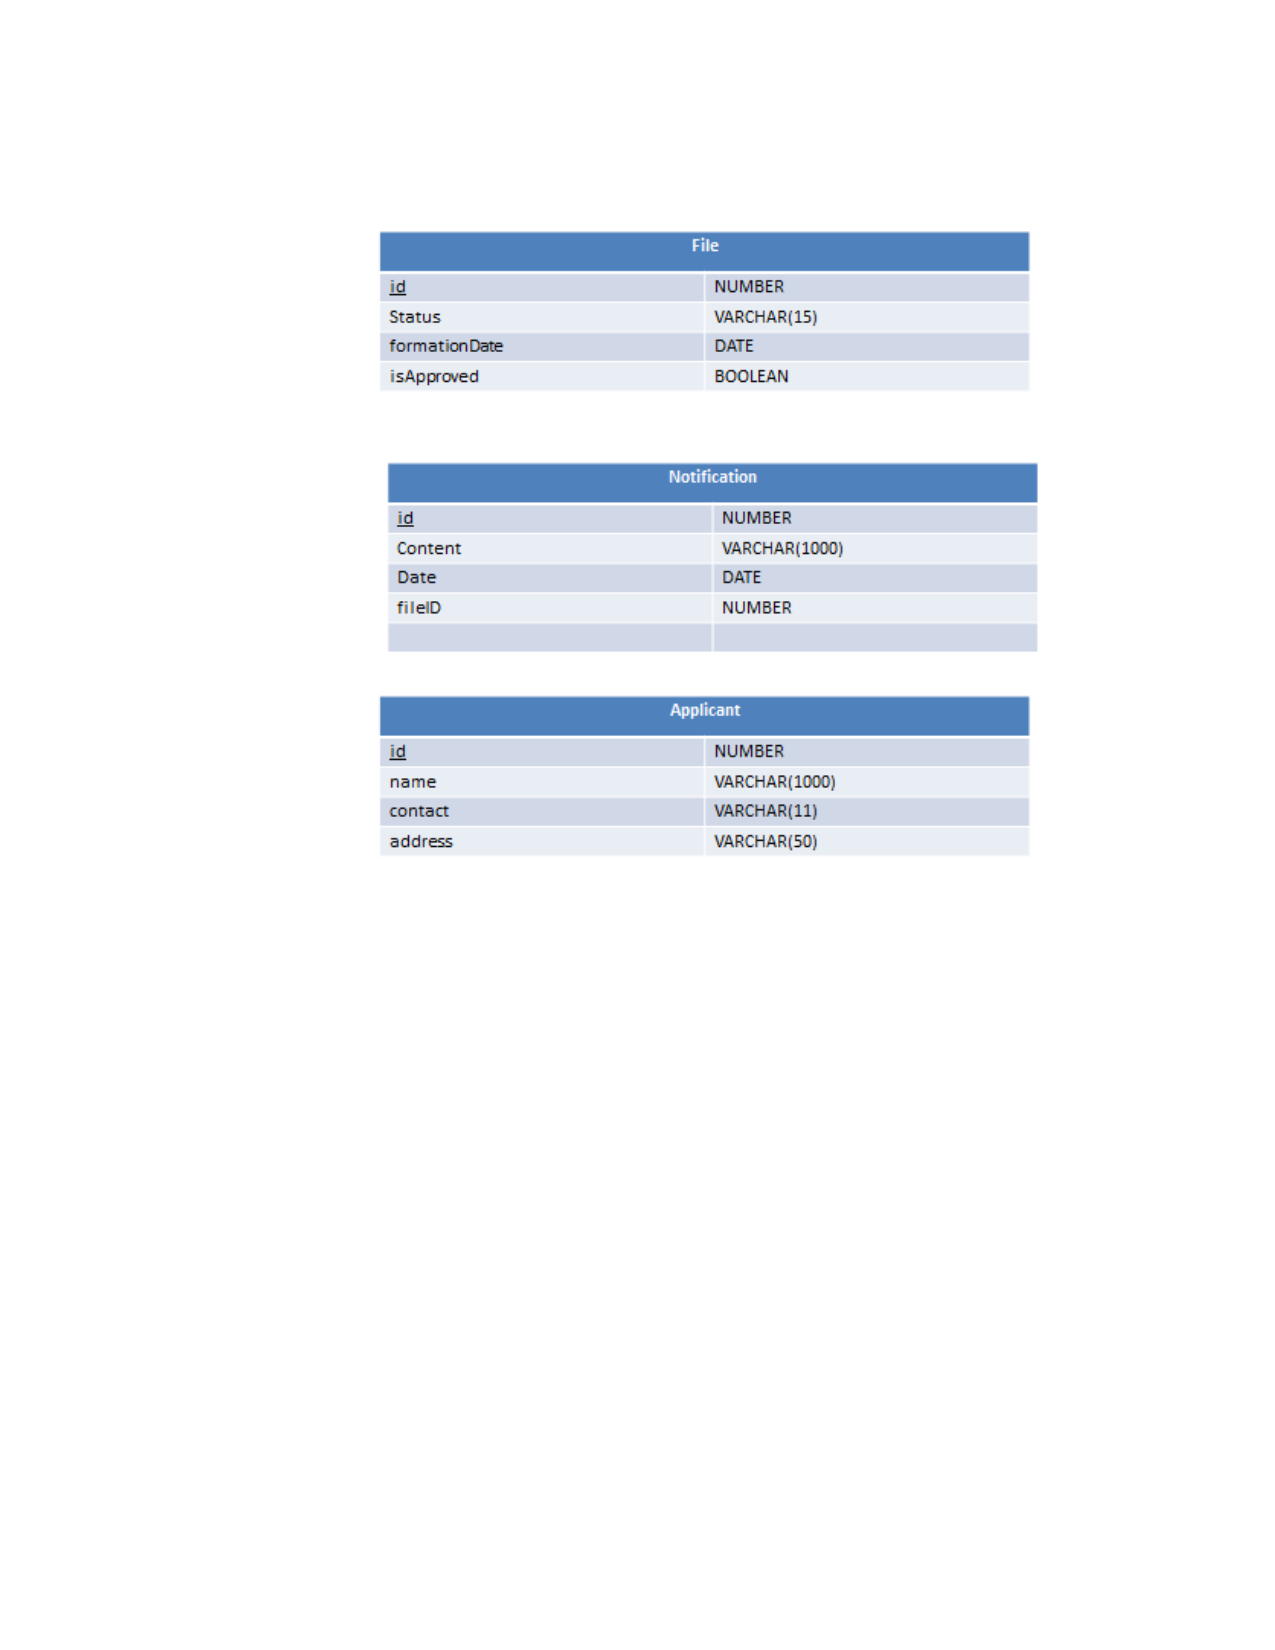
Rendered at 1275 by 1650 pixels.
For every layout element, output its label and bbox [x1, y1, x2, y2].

picture [225, 661, 1172, 888]
picture [225, 183, 1172, 659]
